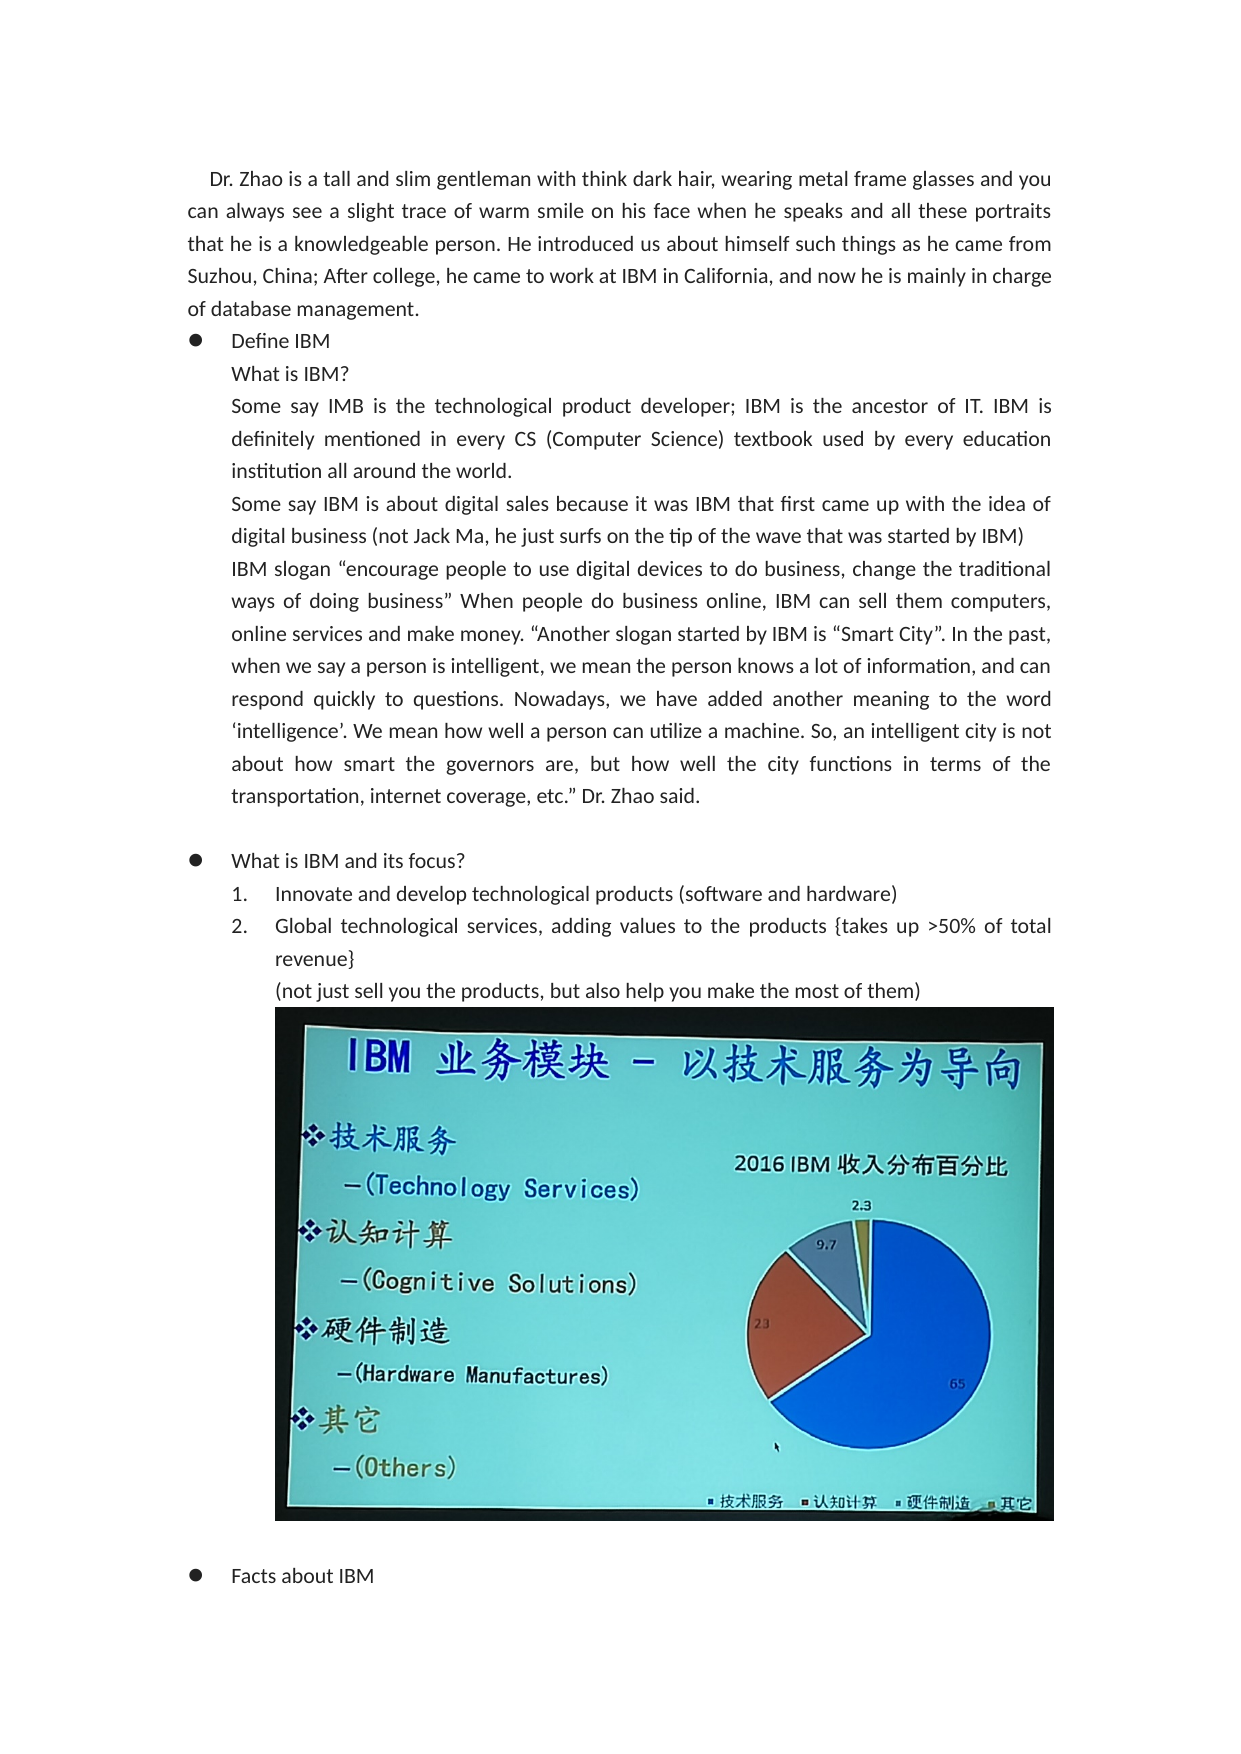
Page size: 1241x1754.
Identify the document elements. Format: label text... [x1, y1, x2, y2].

list Facts about IBM [187, 1559, 1053, 1592]
list IBM slogan “encourage people to use digital devices to do business, change the traditional ways of doing business” When people do business online, IBM can sell them computers, online services and make money. “Another slogan started by IBM is “Smart City”. In the past, when we say a person is intelligent, we mean the person knows a lot of information, and can respond quickly to questions. Nowadays, we have added another meaning to the word ‘intelligence’. We mean how well a person can utilize a machine. So, an intelligent city is not about how smart the governors are, but how well the city functions in terms of the transportation, internet coverage, etc.” Dr. Zhao said. [231, 552, 1053, 812]
text Some say IBM is about digital sales because it was IBM that first came up with the idea of digital business (not Jack Ma, he just surfs on the tip of the wave that was started by IBM) [231, 487, 1053, 552]
text Dr. Zhao is a tall and slim gentleman with think dark hair, wearing metal frame glasses and you can always see a slight trace of warm smile on his face when he speaks and all these portraits that he is a knowledgeable person. He introduced us about himself such things as he came from Suzhou, China; After college, he came to work at IBM in California, and now he is mainly in charge of database management. [187, 162, 1053, 324]
list What is IBM? [231, 357, 1053, 389]
list Some say IMB is the technological product developer; IBM is the ancestor of IT. IBM is definitely mentioned in every CS (Computer Science) textbook used by every education institution all around the world. [231, 389, 1053, 487]
picture [275, 1007, 1054, 1521]
list What is IBM and its focus? [187, 844, 1053, 877]
list Global technological services, adding values to the products {takes up >50% of total revenue} [231, 909, 1053, 974]
list (not just sell you the products, but also help you make the most of them) [275, 974, 1053, 1007]
list Define IBM [187, 324, 1053, 357]
list Innovate and develop technological products (software and hardware) [231, 877, 1053, 909]
